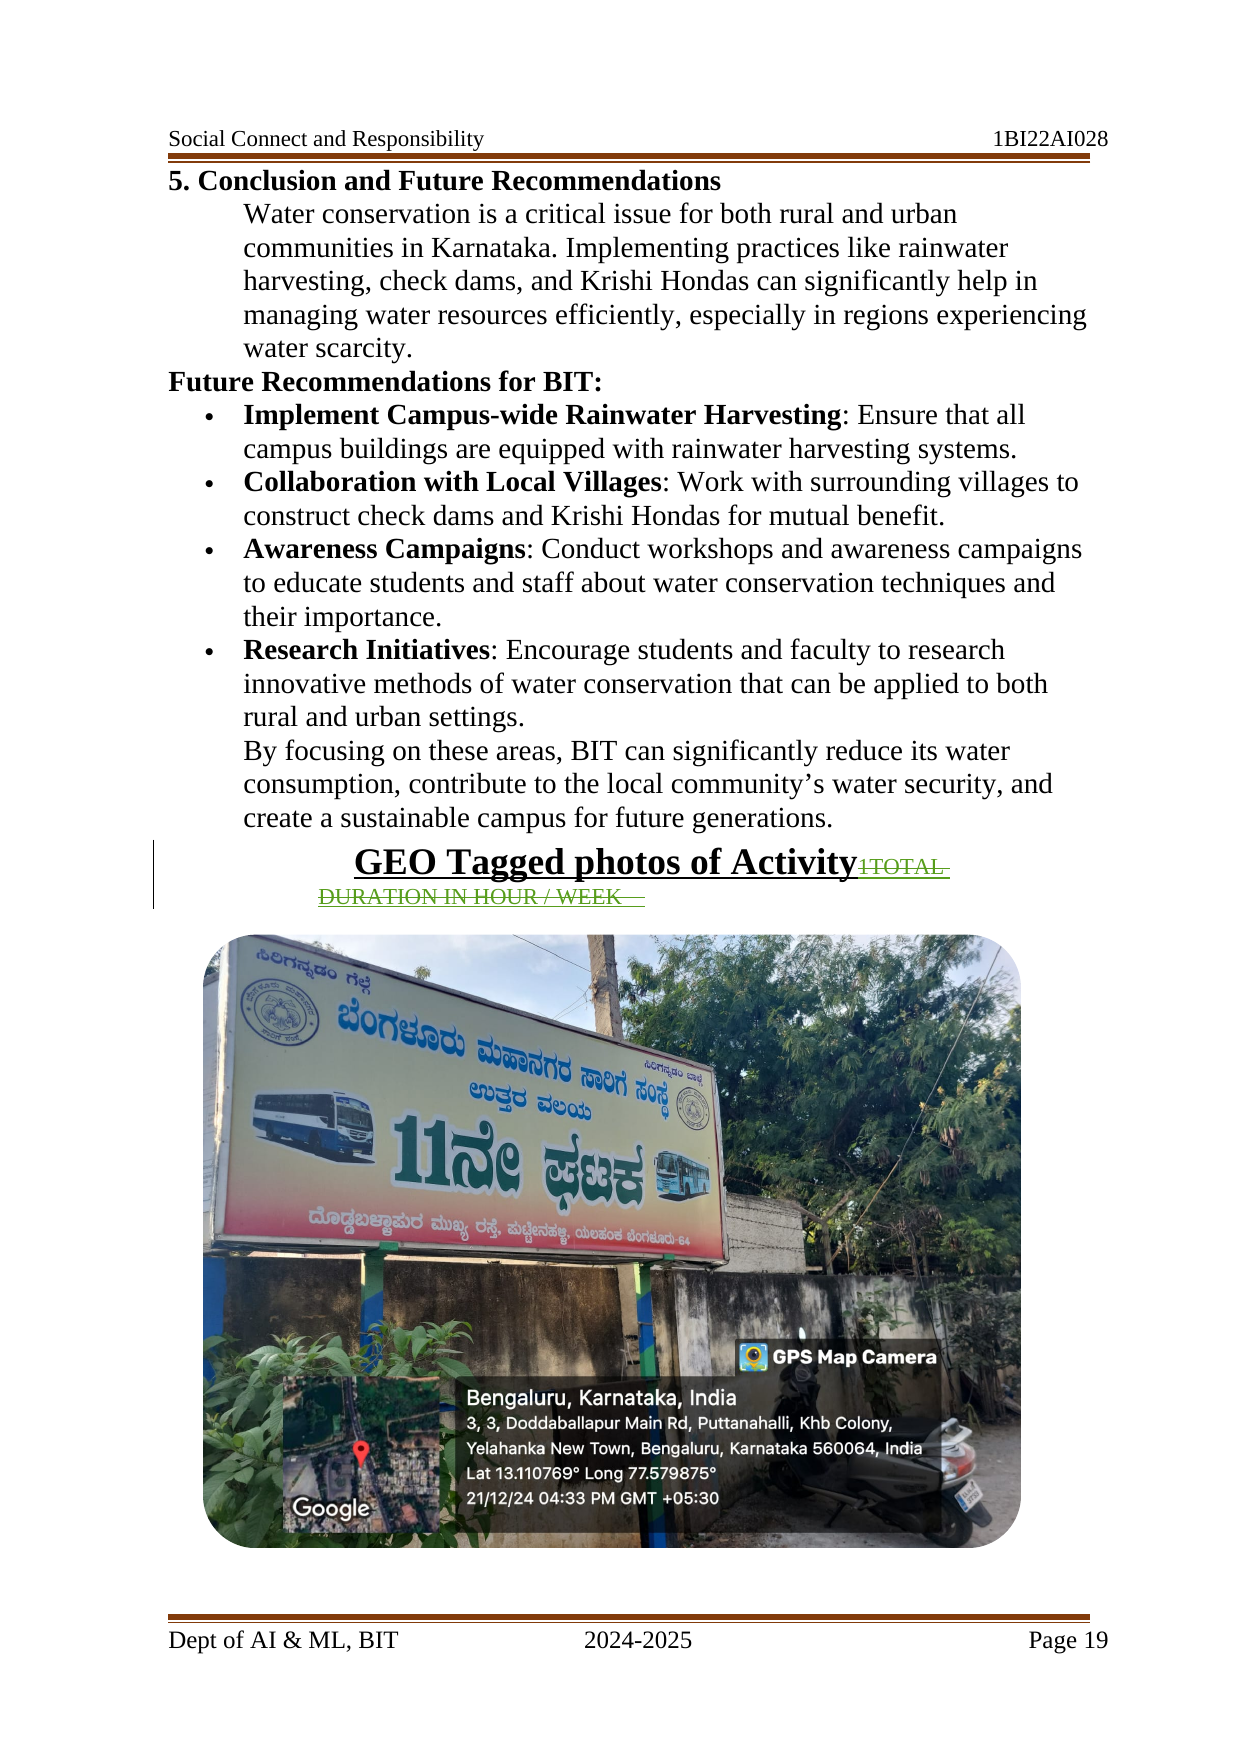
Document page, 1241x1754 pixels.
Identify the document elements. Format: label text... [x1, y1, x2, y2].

text Future Recommendations for BIT: [168, 364, 1090, 397]
text GEO Tagged photos of Activity [318, 840, 1040, 909]
text 5. Conclusion and Future Recommendations [168, 163, 1090, 196]
text By focusing on these areas, BIT can significantly reduce its water consumption, contribute to the local community’s water security, and create a sustainable campus for future generations. [243, 733, 1090, 833]
list Research Initiatives: Encourage students and faculty to research innovative methods of water conservation that can be applied to both rural and urban settings. [206, 632, 1090, 733]
list Awareness Campaigns: Conduct workshops and awareness campaigns to educate students and staff about water conservation techniques and their importance. [206, 532, 1090, 632]
picture [203, 934, 1021, 1548]
list Implement Campus-wide Rainwater Harvesting: Ensure that all campus buildings are equipped with rainwater harvesting systems. [206, 397, 1090, 464]
text Water conservation is a critical issue for both rural and urban communities in Karnataka. Implementing practices like rainwater harvesting, check dams, and Krishi Hondas can significantly help in managing water resources efficiently, especially in regions experiencing water scarcity. [243, 196, 1090, 364]
list Collaboration with Local Villages: Work with surrounding villages to construct check dams and Krishi Hondas for mutual benefit. [206, 464, 1090, 532]
